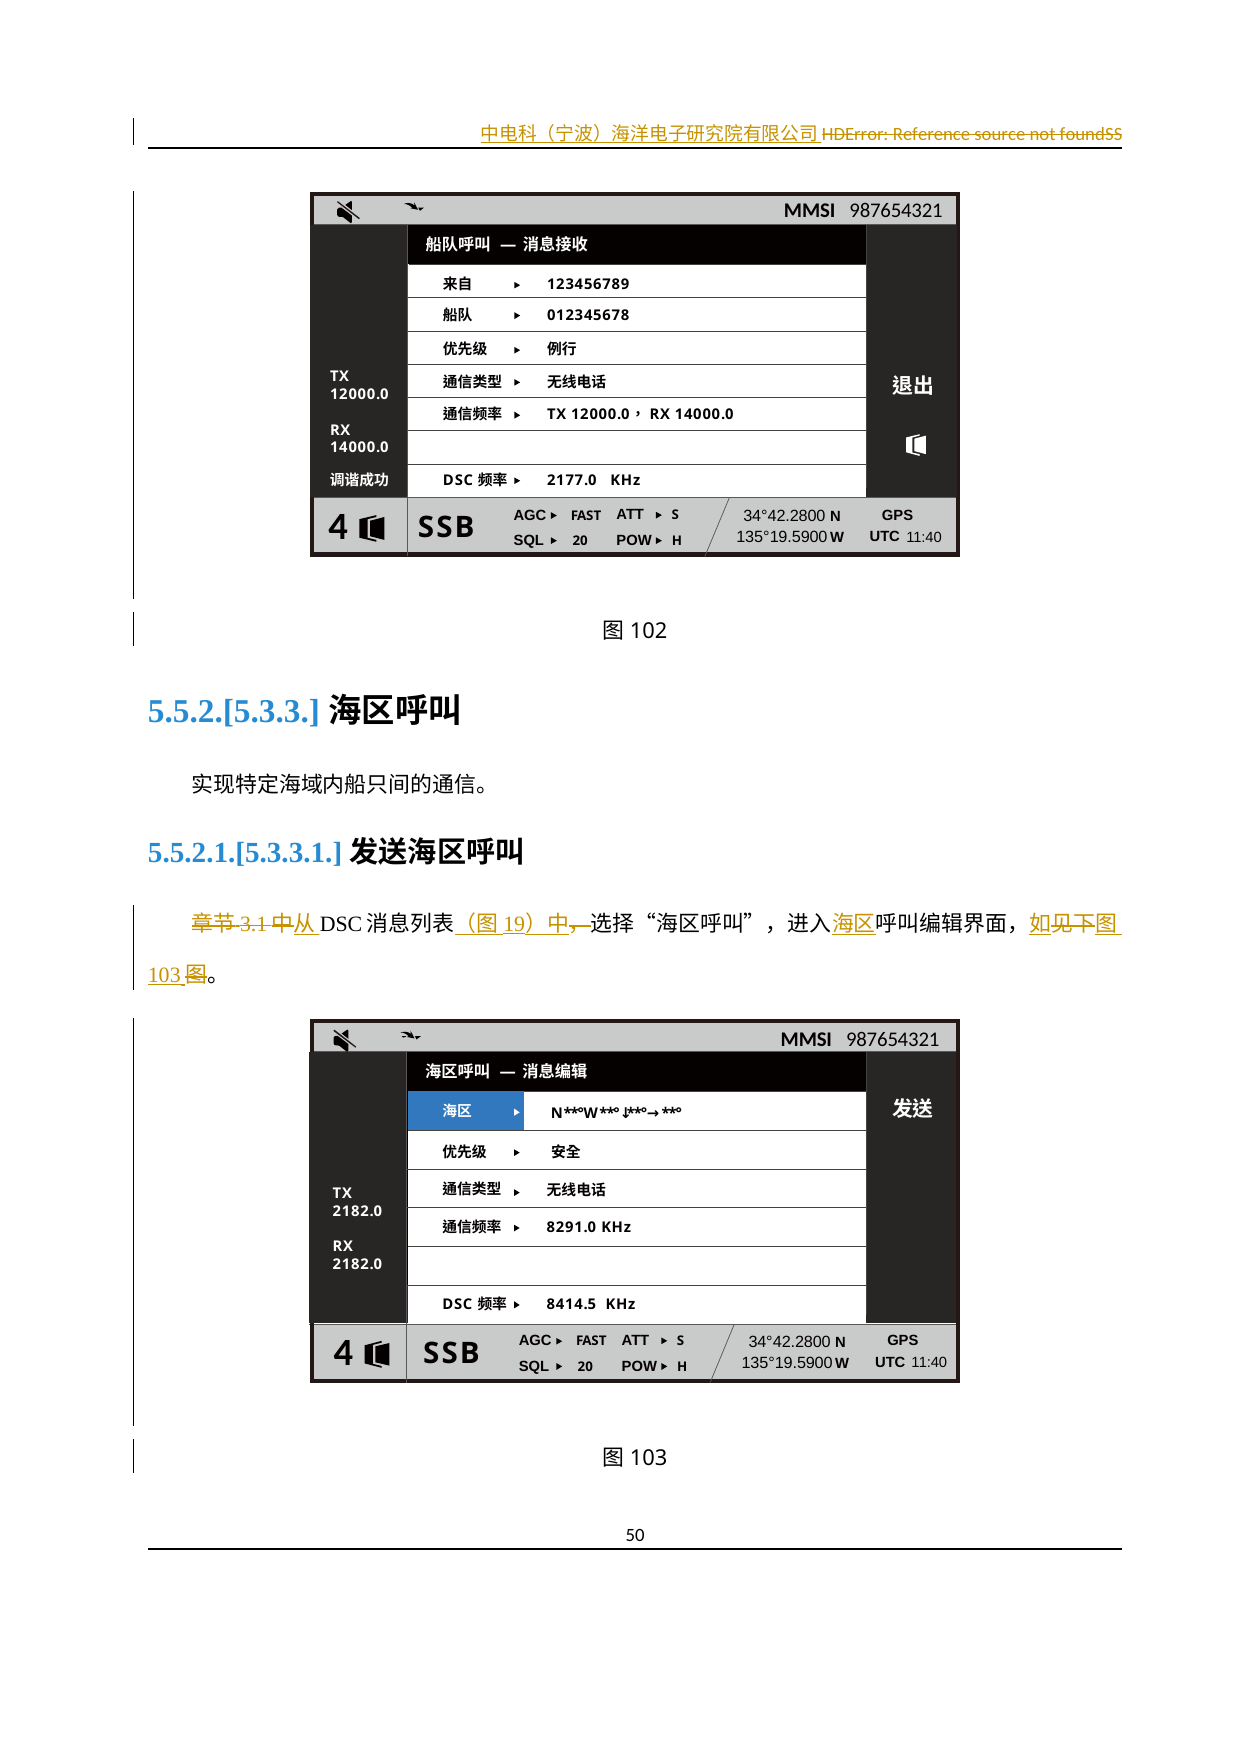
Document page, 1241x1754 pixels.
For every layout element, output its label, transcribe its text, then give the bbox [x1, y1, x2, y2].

subtitle 发送海区呼叫 [148, 816, 1122, 884]
text DSC消息列表选择“海区呼叫”，进入呼叫编辑界面，。 [148, 905, 1122, 990]
subtitle 海区呼叫 [148, 674, 1122, 742]
text 实现特定海域内船只间的通信。 [148, 766, 1122, 800]
